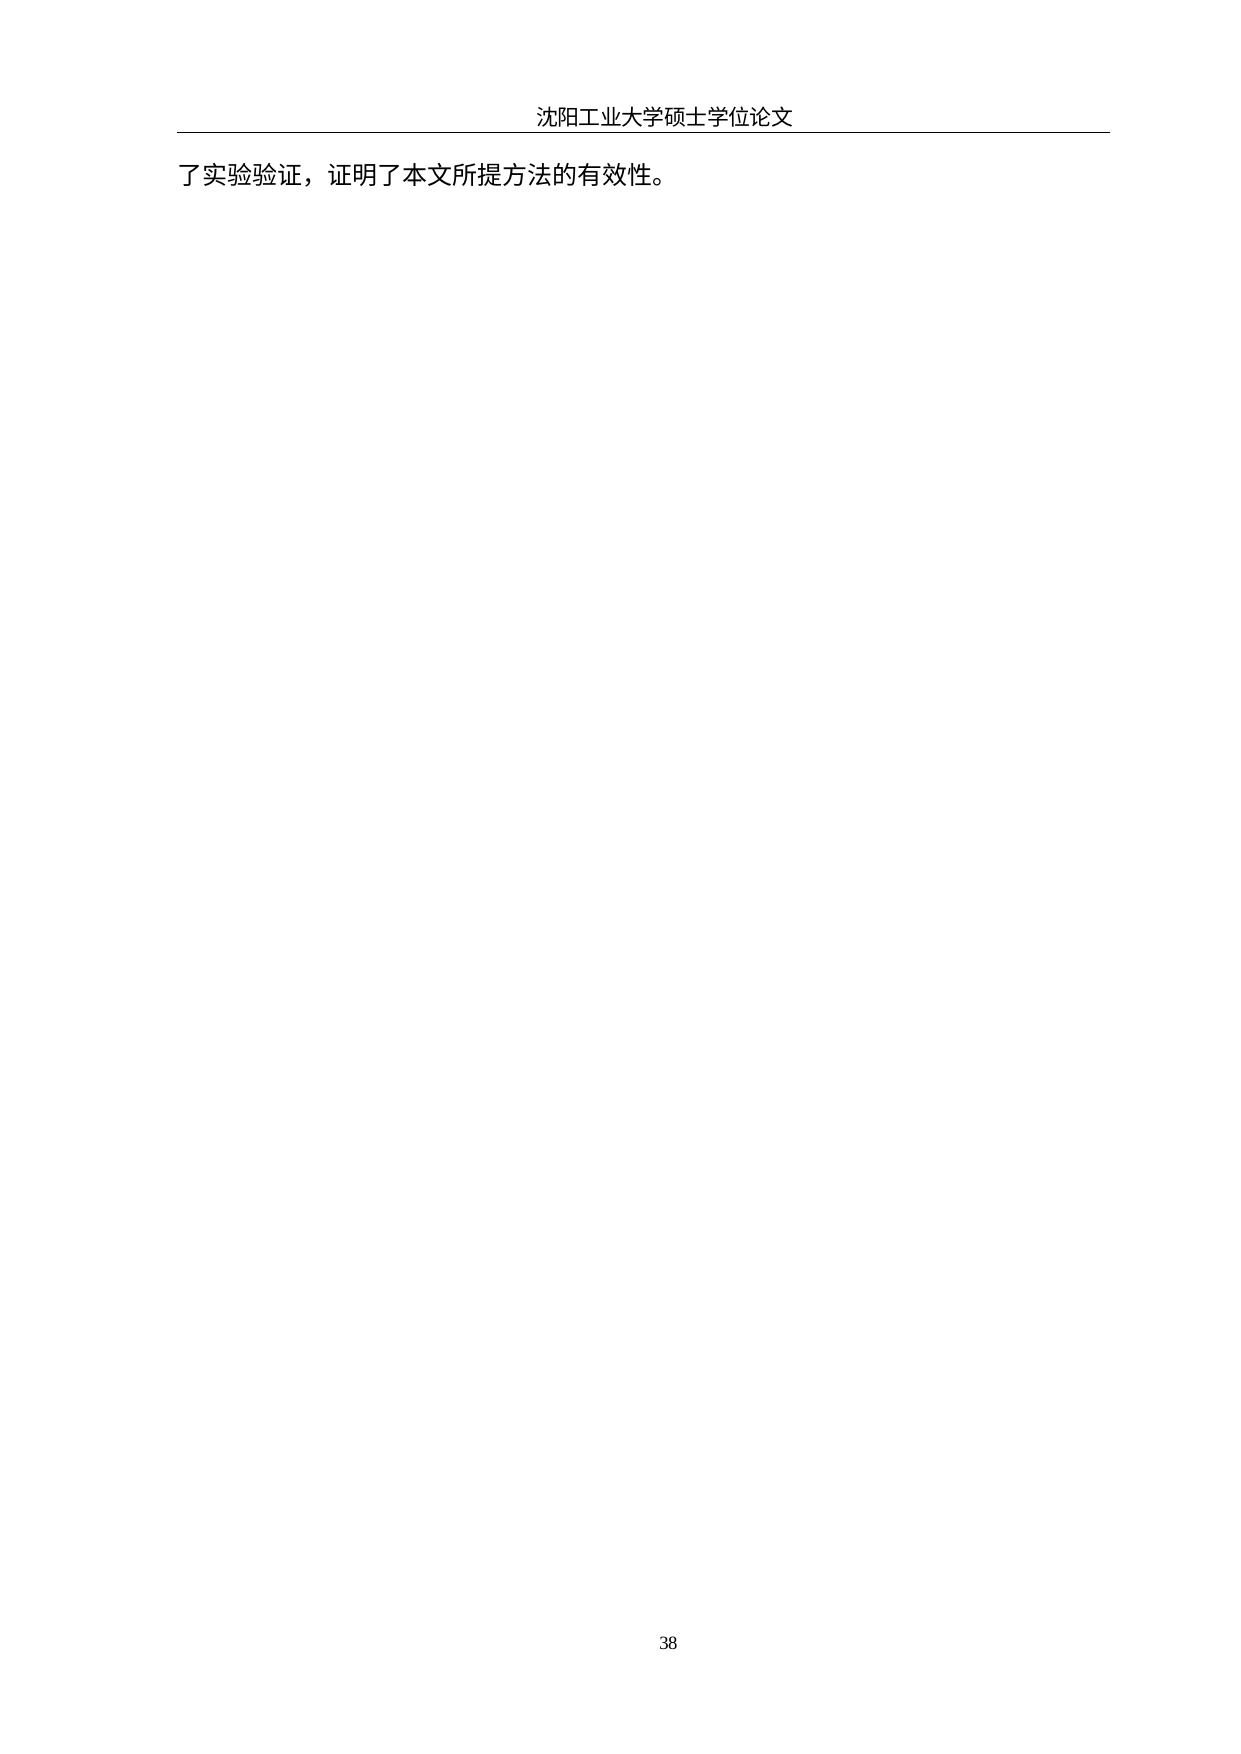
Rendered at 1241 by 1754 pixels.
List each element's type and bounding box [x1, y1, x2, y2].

text [177, 148, 1110, 193]
